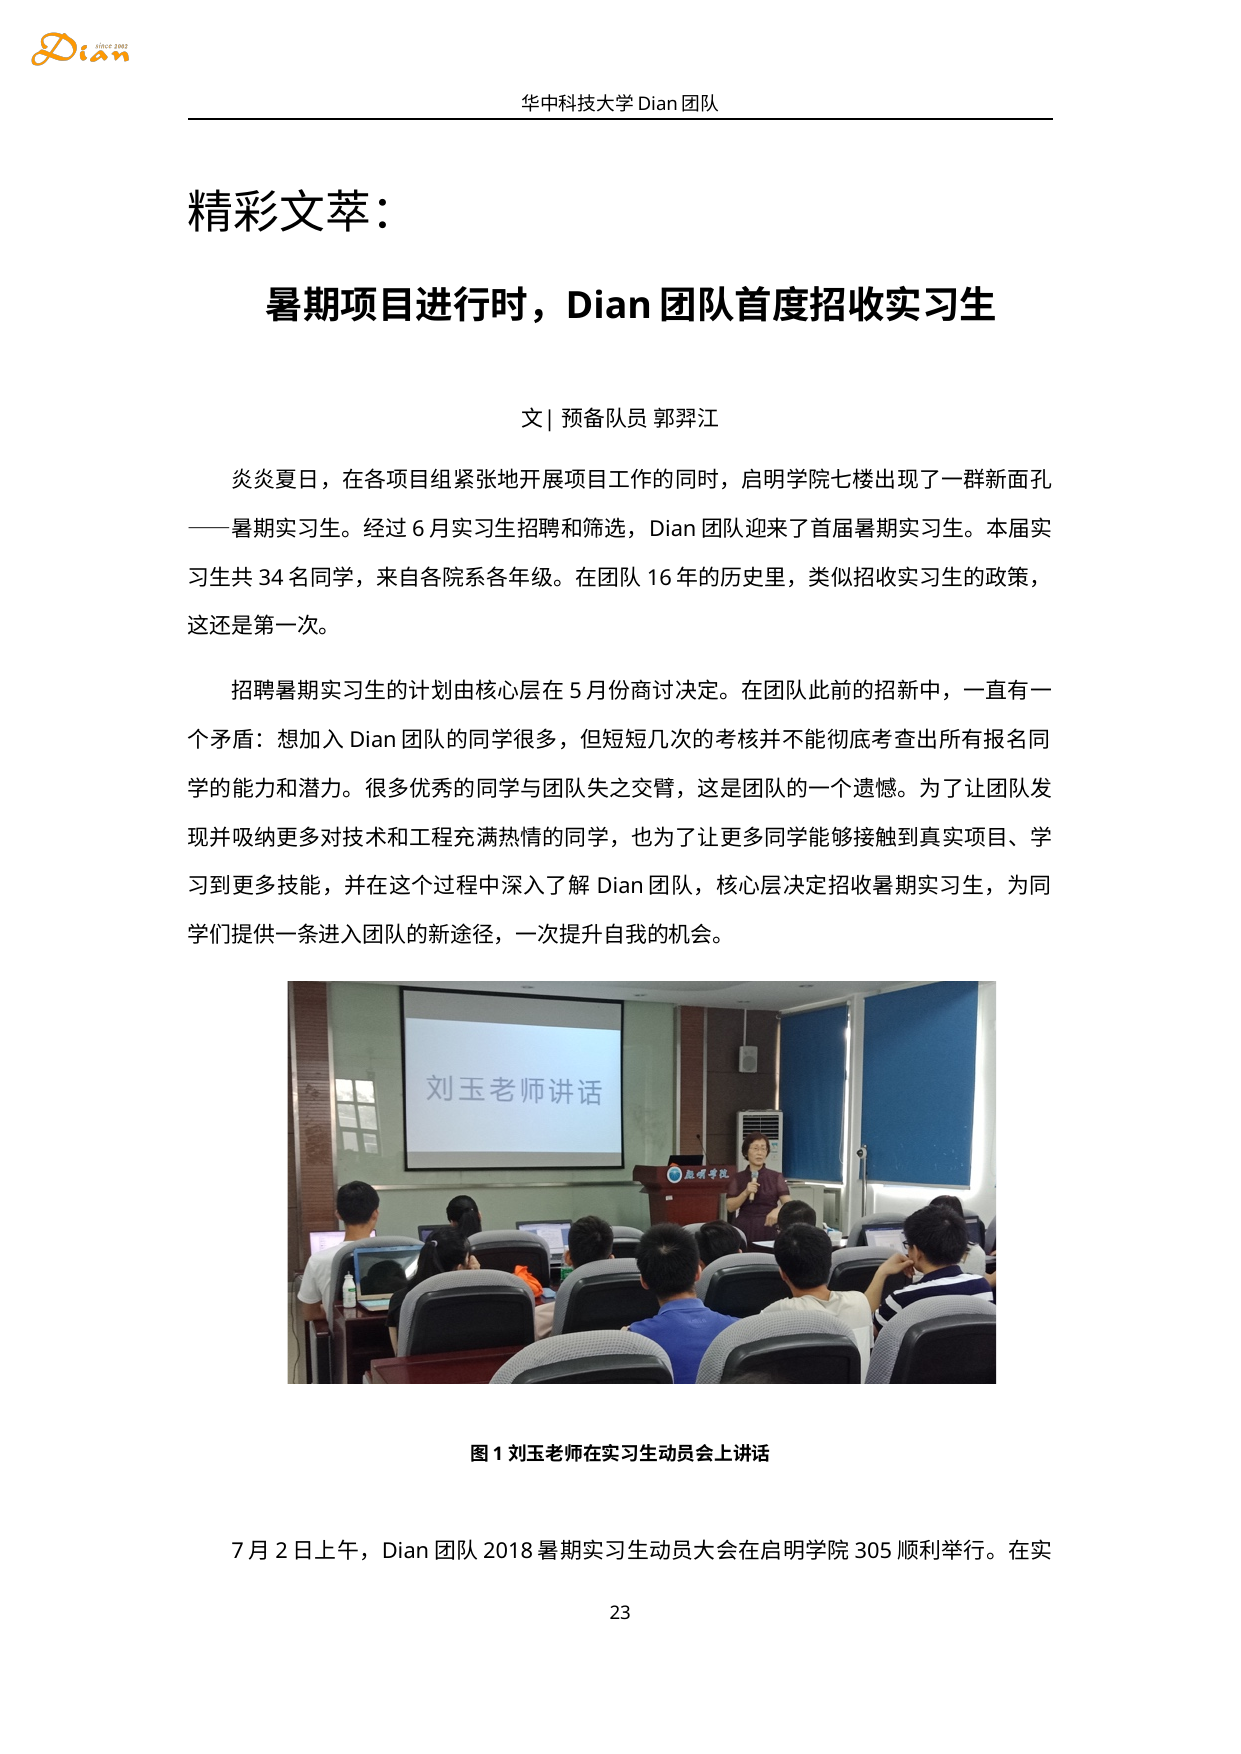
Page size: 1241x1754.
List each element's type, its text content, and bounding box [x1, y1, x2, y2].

text 图1 刘玉老师在实习生动员会上讲话 [187, 1436, 1053, 1468]
text 精彩文萃： [187, 160, 1053, 257]
picture [287, 981, 997, 1384]
text 文| 预备队员 郭羿江 [187, 401, 1053, 433]
text 暑期项目进行时，Dian团队首度招收实习生 [209, 270, 1053, 335]
text 炎炎夏日，在各项目组紧张地开展项目工作的同时，启明学院七楼出现了一群新面孔——暑期实习生。经过6月实习生招聘和筛选，Dian团队迎来了首届暑期实习生。本届实习生共34名同学，来自各院系各年级。在团队16年的历史里，类似招收实习生的政策，这还是第一次。 [187, 462, 1053, 641]
picture [25, 25, 135, 71]
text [187, 1532, 1053, 1565]
text 招聘暑期实习生的计划由核心层在5月份商讨决定。在团队此前的招新中，一直有一个矛盾：想加入Dian团队的同学很多，但短短几次的考核并不能彻底考查出所有报名同学的能力和潜力。很多优秀的同学与团队失之交臂，这是团队的一个遗憾。为了让团队发现并吸纳更多对技术和工程充满热情的同学，也为了让更多同学能够接触到真实项目、学习到更多技能，并在这个过程中深入了解Dian团队，核心层决定招收暑期实习生，为同学们提供一条进入团队的新途径，一次提升自我的机会。 [187, 673, 1053, 949]
